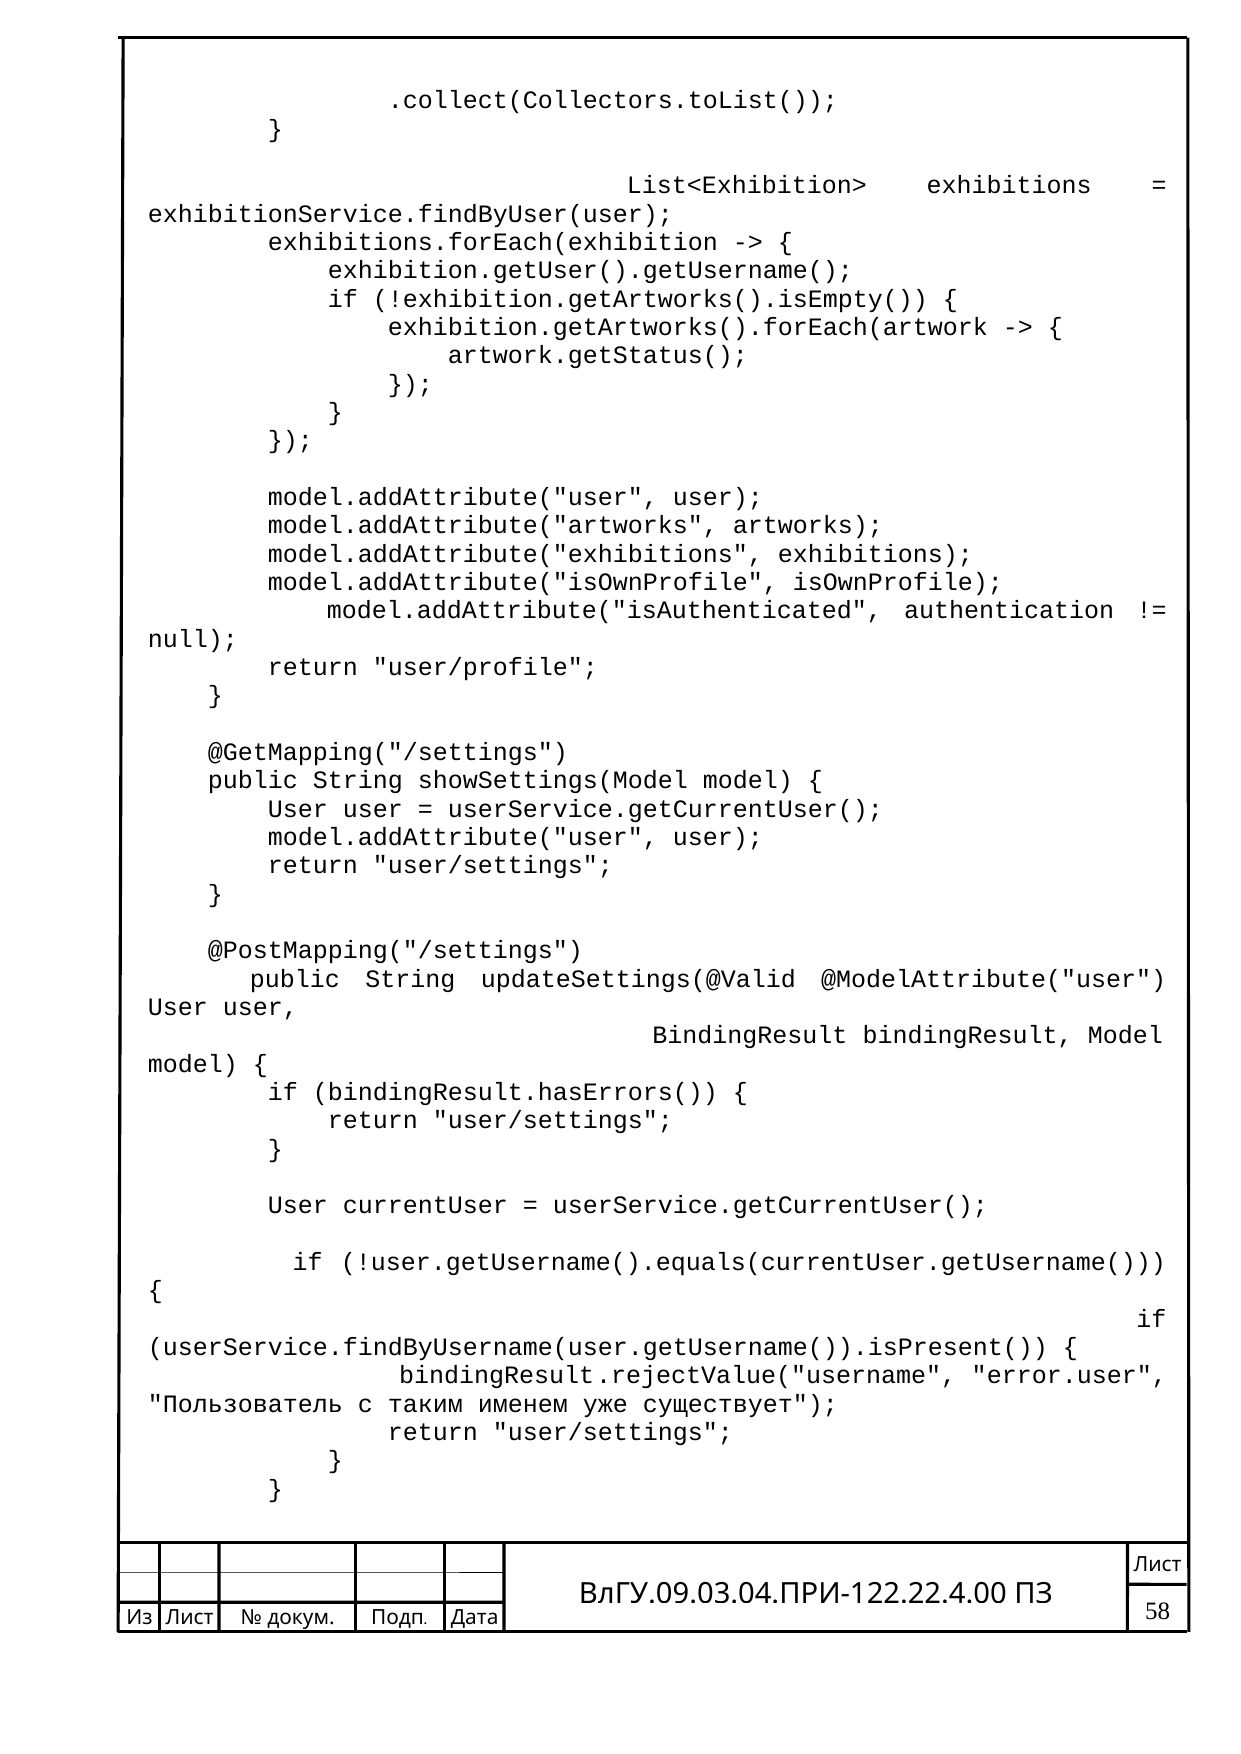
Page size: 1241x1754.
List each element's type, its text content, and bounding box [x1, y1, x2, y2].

text model.addAttribute("user", user); [148, 484, 1167, 513]
text }); [148, 371, 1167, 399]
text } [148, 399, 1167, 428]
text public String updateSettings(@Valid @ModelAttribute("user") User user, [148, 966, 1167, 1023]
text artwork.getStatus(); [148, 343, 1167, 371]
text } [148, 1448, 1167, 1476]
text if (userService.findByUsername(user.getUsername()).isPresent()) { [148, 1306, 1167, 1363]
text User user = userService.getCurrentUser(); [148, 796, 1167, 824]
text @GetMapping("/settings") [148, 739, 1167, 768]
text } [148, 1136, 1167, 1164]
text BindingResult bindingResult, Model model) { [148, 1023, 1167, 1079]
text return "user/settings"; [148, 1419, 1167, 1448]
text model.addAttribute("artworks", artworks); [148, 513, 1167, 541]
text } [148, 1476, 1167, 1504]
text if (!user.getUsername().equals(currentUser.getUsername())) { [148, 1249, 1167, 1306]
text exhibitions.forEach(exhibition -> { [148, 229, 1167, 258]
text .collect(Collectors.toList()); [148, 88, 1167, 116]
text exhibition.getUser().getUsername(); [148, 258, 1167, 286]
text } [148, 881, 1167, 909]
text public String showSettings(Model model) { [148, 768, 1167, 796]
text model.addAttribute("user", user); [148, 824, 1167, 853]
text return "user/profile"; [148, 654, 1167, 683]
text User currentUser = userService.getCurrentUser(); [148, 1193, 1167, 1221]
text bindingResult.rejectValue("username", "error.user", "Пользователь с таким именем уже существует"); [148, 1363, 1167, 1419]
text if (bindingResult.hasErrors()) { [148, 1079, 1167, 1108]
text model.addAttribute("isAuthenticated", authentication != null); [148, 598, 1167, 654]
text List<Exhibition> exhibitions = exhibitionService.findByUser(user); [148, 173, 1167, 229]
text } [148, 116, 1167, 144]
text @PostMapping("/settings") [148, 938, 1167, 966]
text return "user/settings"; [148, 853, 1167, 881]
text exhibition.getArtworks().forEach(artwork -> { [148, 314, 1167, 343]
text model.addAttribute("exhibitions", exhibitions); [148, 541, 1167, 569]
text if (!exhibition.getArtworks().isEmpty()) { [148, 286, 1167, 314]
text model.addAttribute("isOwnProfile", isOwnProfile); [148, 569, 1167, 598]
text } [148, 683, 1167, 711]
text }); [148, 428, 1167, 456]
text return "user/settings"; [148, 1108, 1167, 1136]
